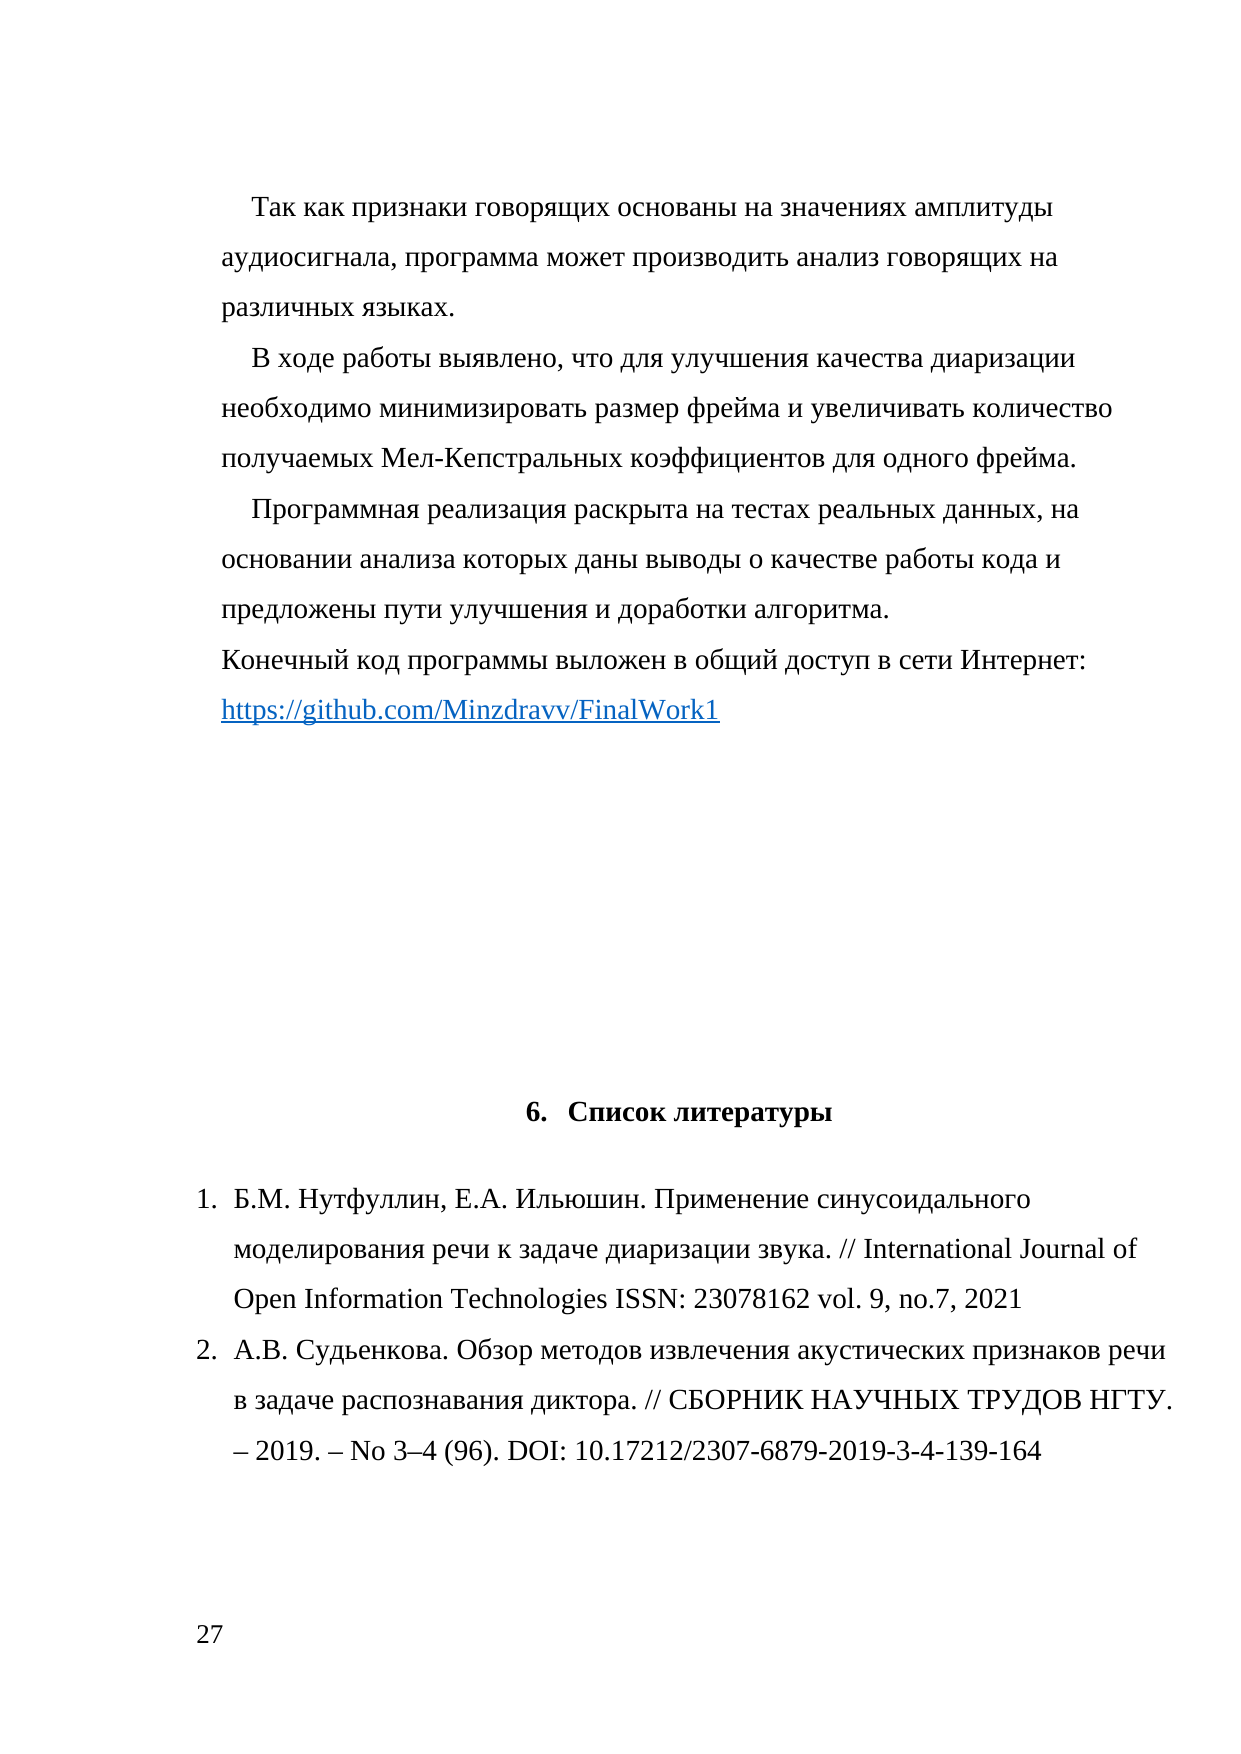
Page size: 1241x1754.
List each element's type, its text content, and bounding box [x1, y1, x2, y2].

subtitle Список литературы [177, 1094, 1181, 1128]
list Программная реализация раскрыта на тестах реальных данных, на основании анализа которых даны выводы о качестве работы кода и предложены пути улучшения и доработки алгоритма. [221, 491, 1181, 625]
list Конечный код программы выложен в общий доступ в сети Интернет: [221, 642, 1181, 675]
list Так как признаки говорящих основаны на значениях амплитуды аудиосигнала, программа может производить анализ говорящих на различных языках. [221, 189, 1181, 323]
list В ходе работы выявлено, что для улучшения качества диаризации необходимо минимизировать размер фрейма и увеличивать количество получаемых Мел-Кепстральных коэффициентов для одного фрейма. [221, 340, 1181, 474]
list Б.М. Нутфуллин, Е.А. Ильюшин. Применение синусоидального моделирования речи к задаче диаризации звука. // International Journal of Open Information Technologies ISSN: 2307­8162 vol. 9, no.7, 2021 [196, 1181, 1181, 1315]
list А.В. Судьенкова. Обзор методов извлечения акустических признаков речи в задаче распознавания диктора. // СБОРНИК НАУЧНЫХ ТРУДОВ НГТУ. – 2019. – No 3–4 (96). DOI: 10.17212/2307-6879-2019-3-4-139-164 [196, 1332, 1181, 1466]
list https://github.com/Minzdravv/FinalWork1 [221, 692, 1181, 726]
